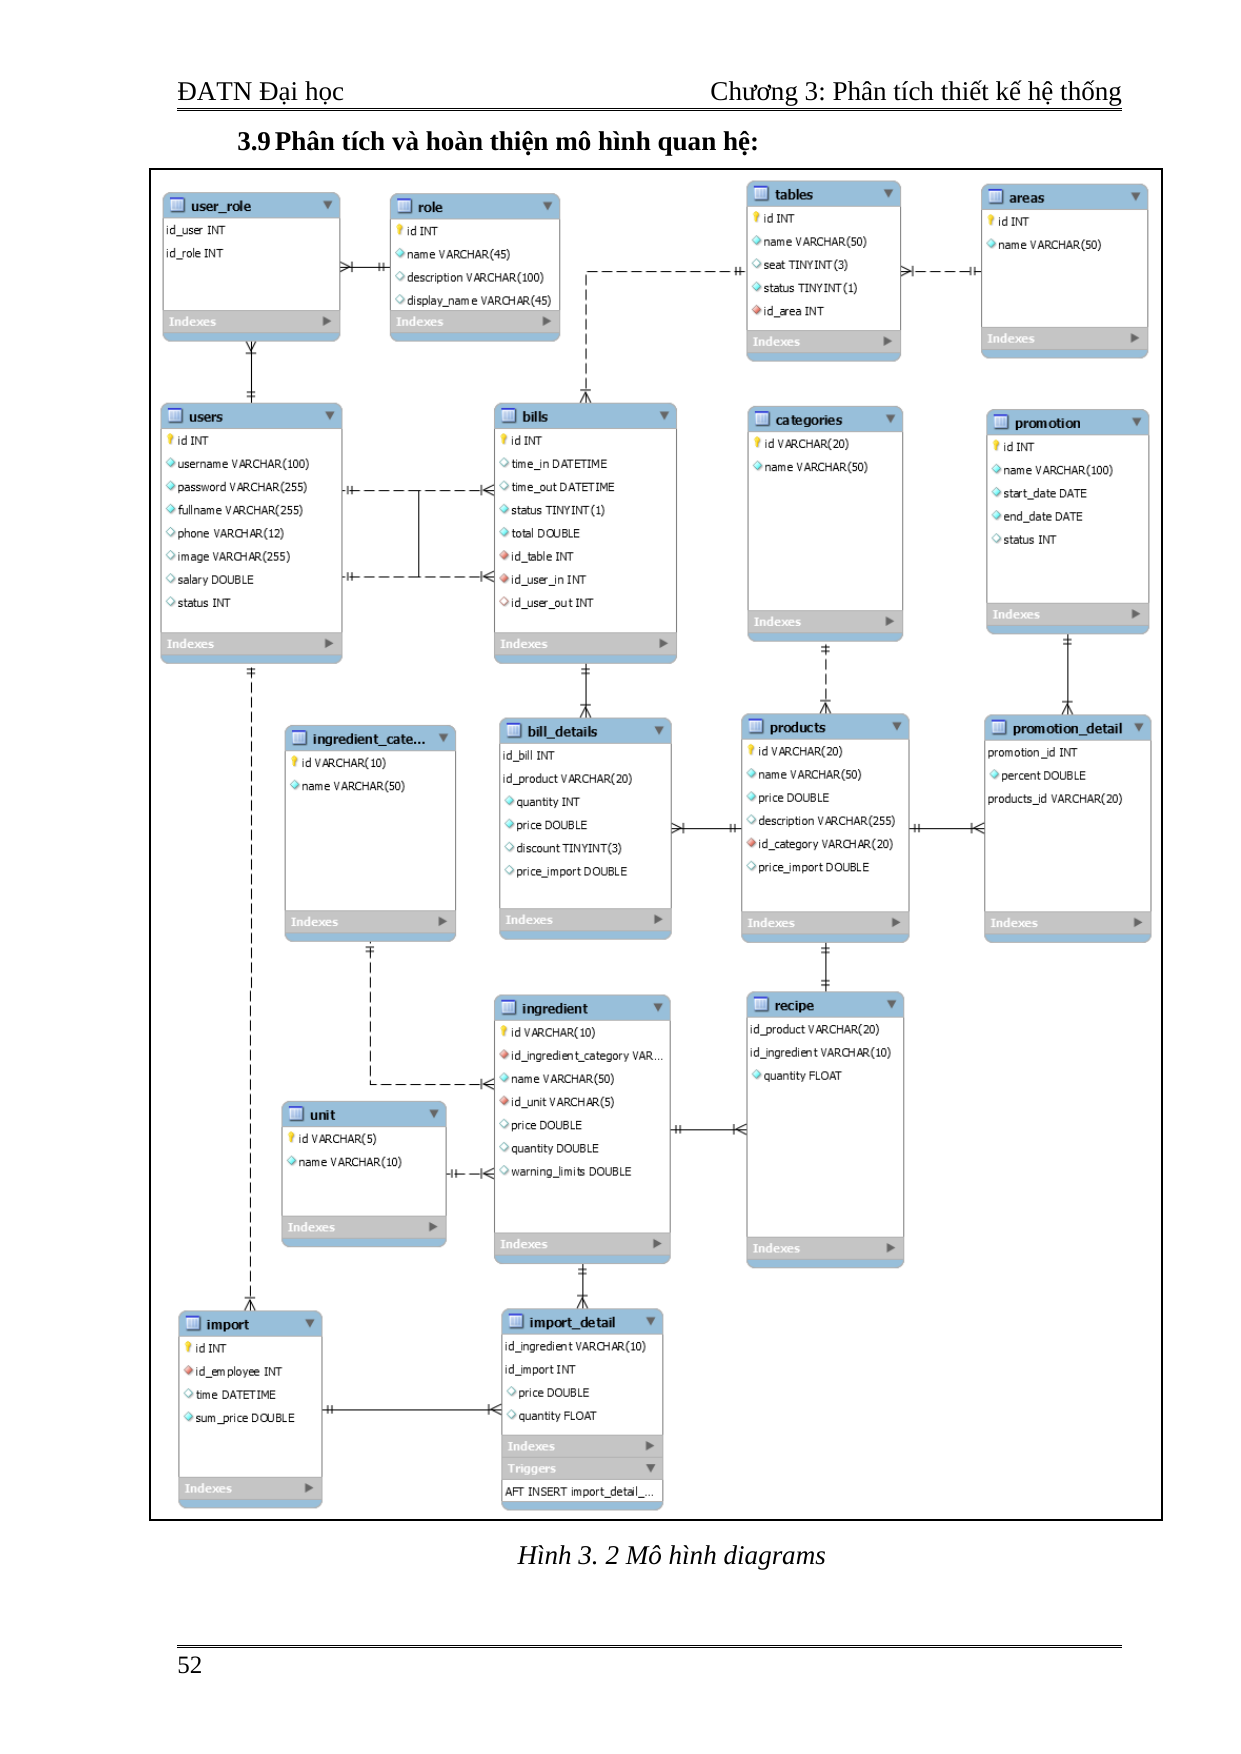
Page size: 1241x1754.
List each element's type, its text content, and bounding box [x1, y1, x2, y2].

list Phân tích và hoàn thiện mô hình quan hệ: [237, 125, 1122, 156]
picture [151, 170, 1161, 1519]
